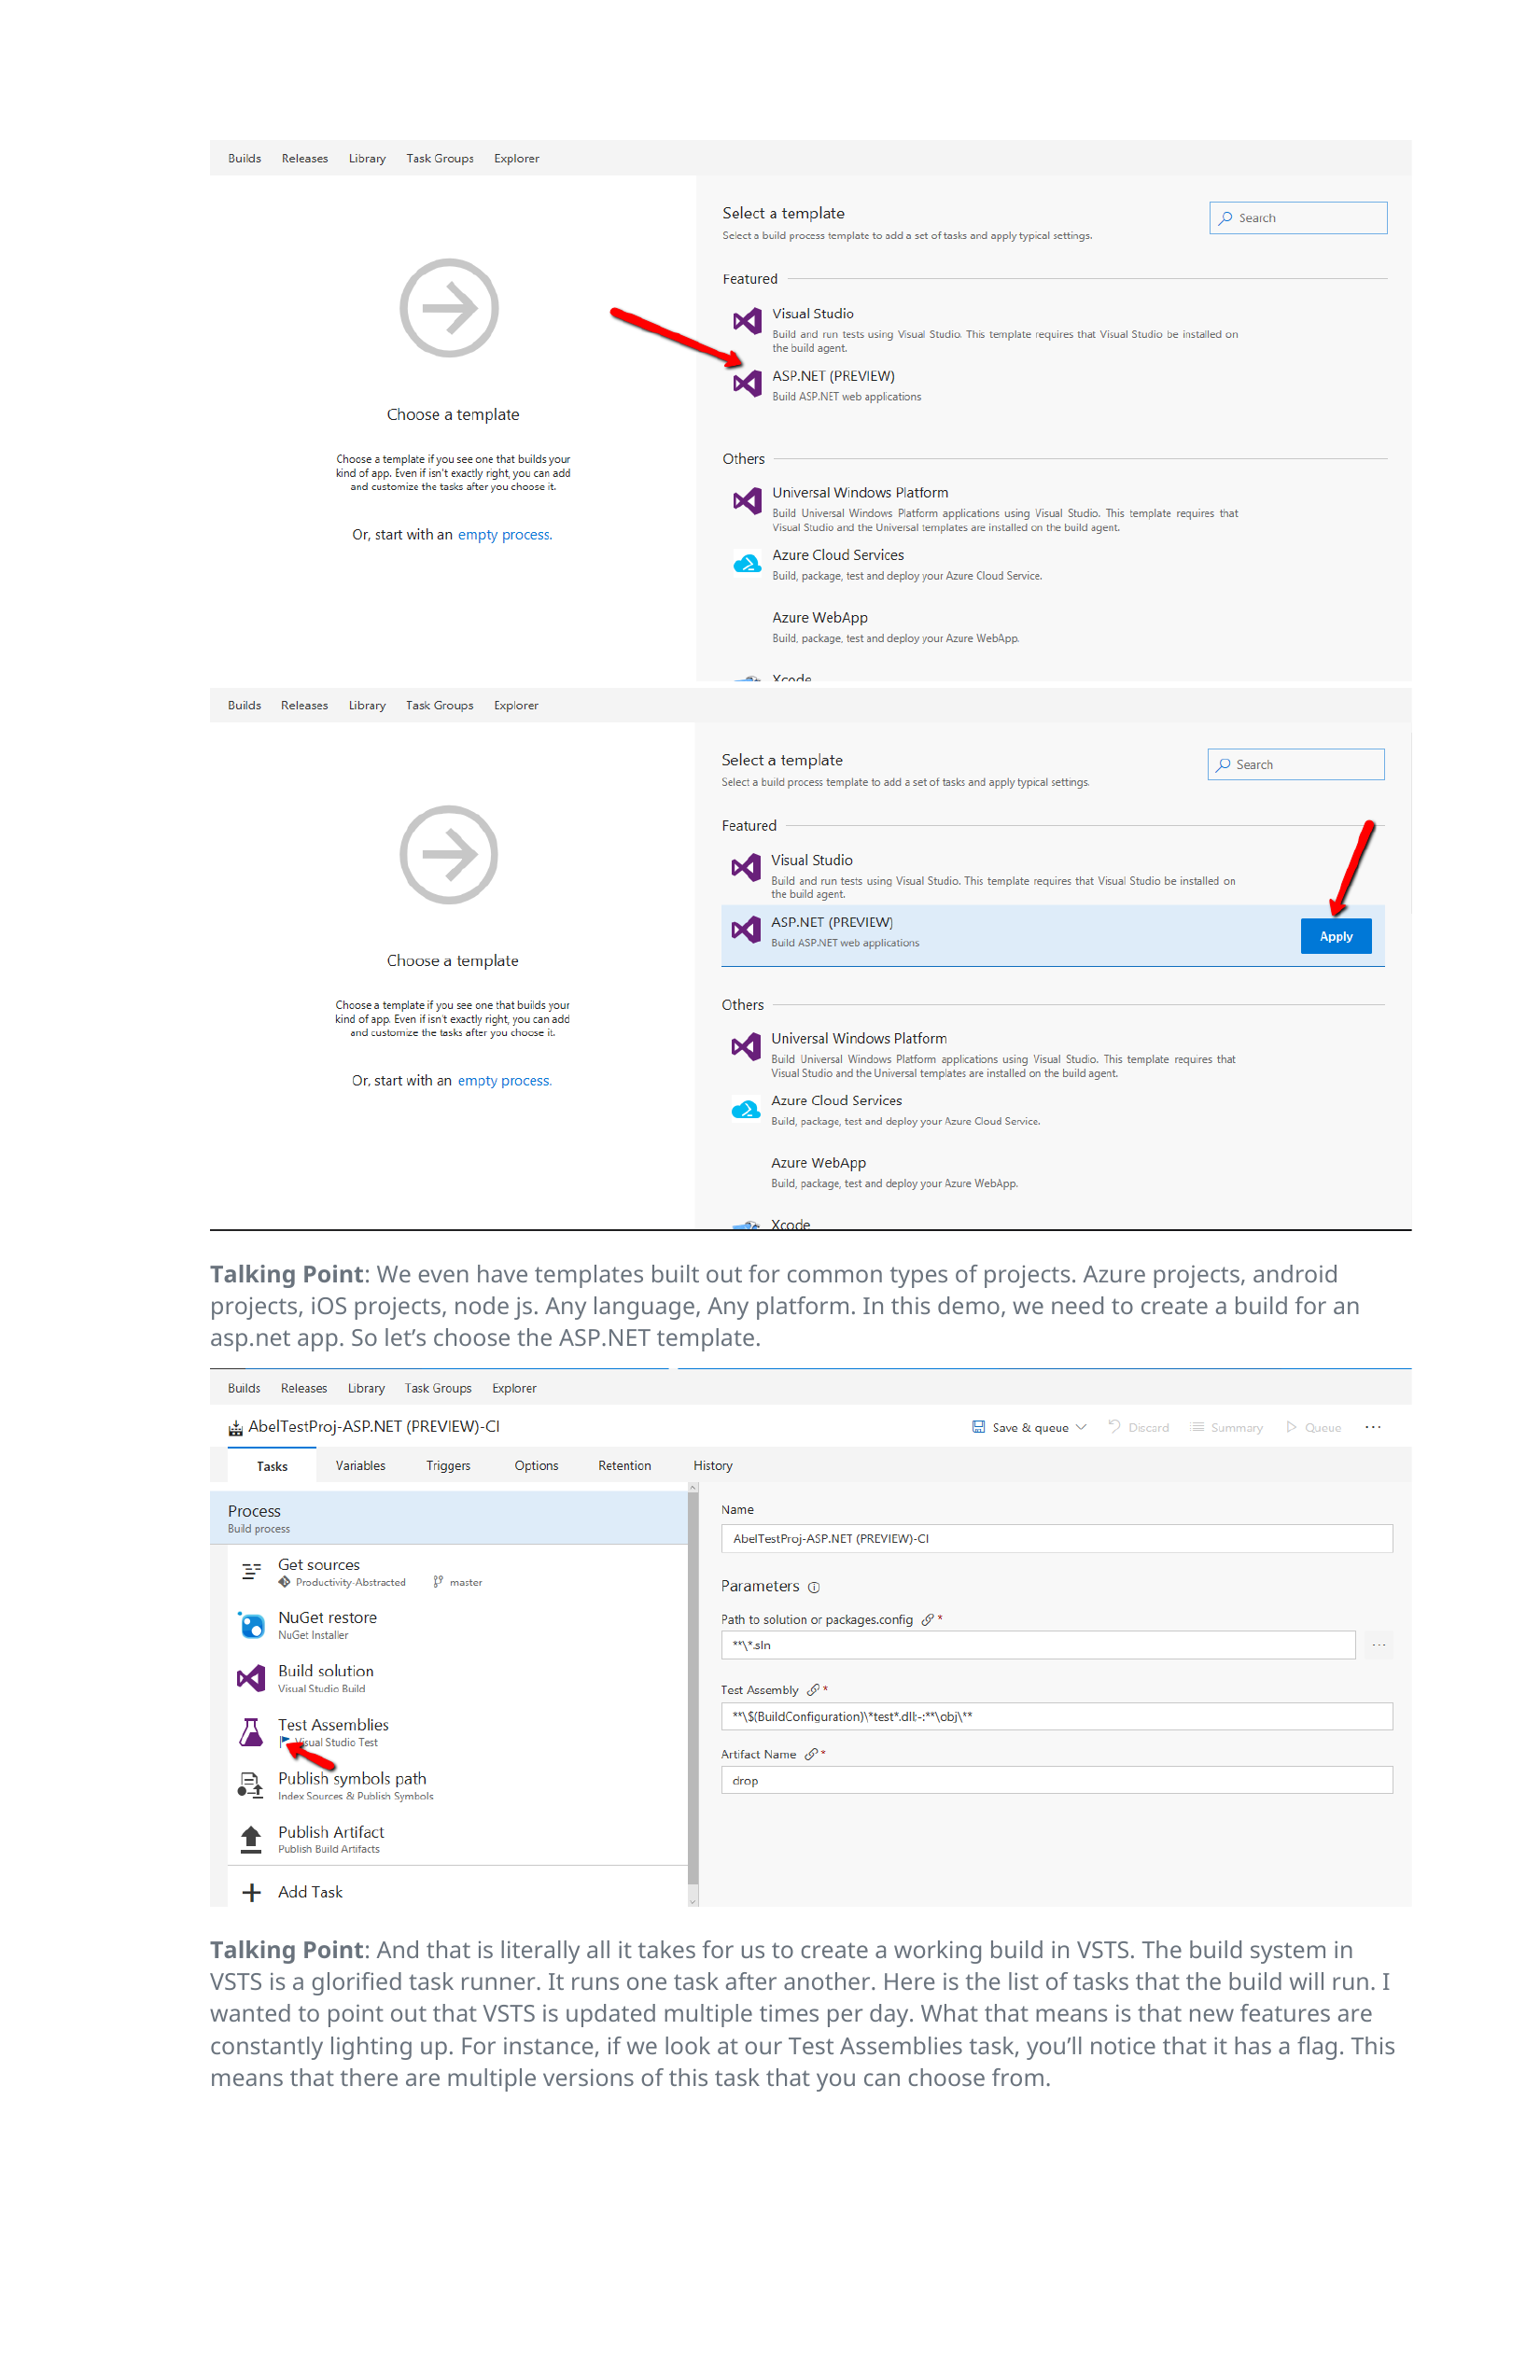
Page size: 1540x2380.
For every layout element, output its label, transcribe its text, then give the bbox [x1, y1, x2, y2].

picture [210, 140, 1412, 681]
picture [210, 688, 1412, 1231]
text Talking Point: And that is literally all it takes for us to create a working build in VSTS. The build system in VSTS is a glorified task runner. It runs one task after another. Here is the list of tasks that the build will run. I wanted to point out that VSTS is updated multiple times per day. What that means is that new features are constantly lighting up. For instance, if we look at our Test Assemblies task, you’ll notice that it has a flag. This means that there are multiple versions of this task that you can choose from. [210, 1934, 1400, 2093]
picture [210, 1368, 1412, 1907]
text Talking Point: We even have templates built out for common types of projects. Azure projects, android projects, iOS projects, node js. Any language, Any platform. In this demo, we need to create a build for an asp.net app. So let’s choose the ASP.NET template. [210, 1257, 1400, 1352]
